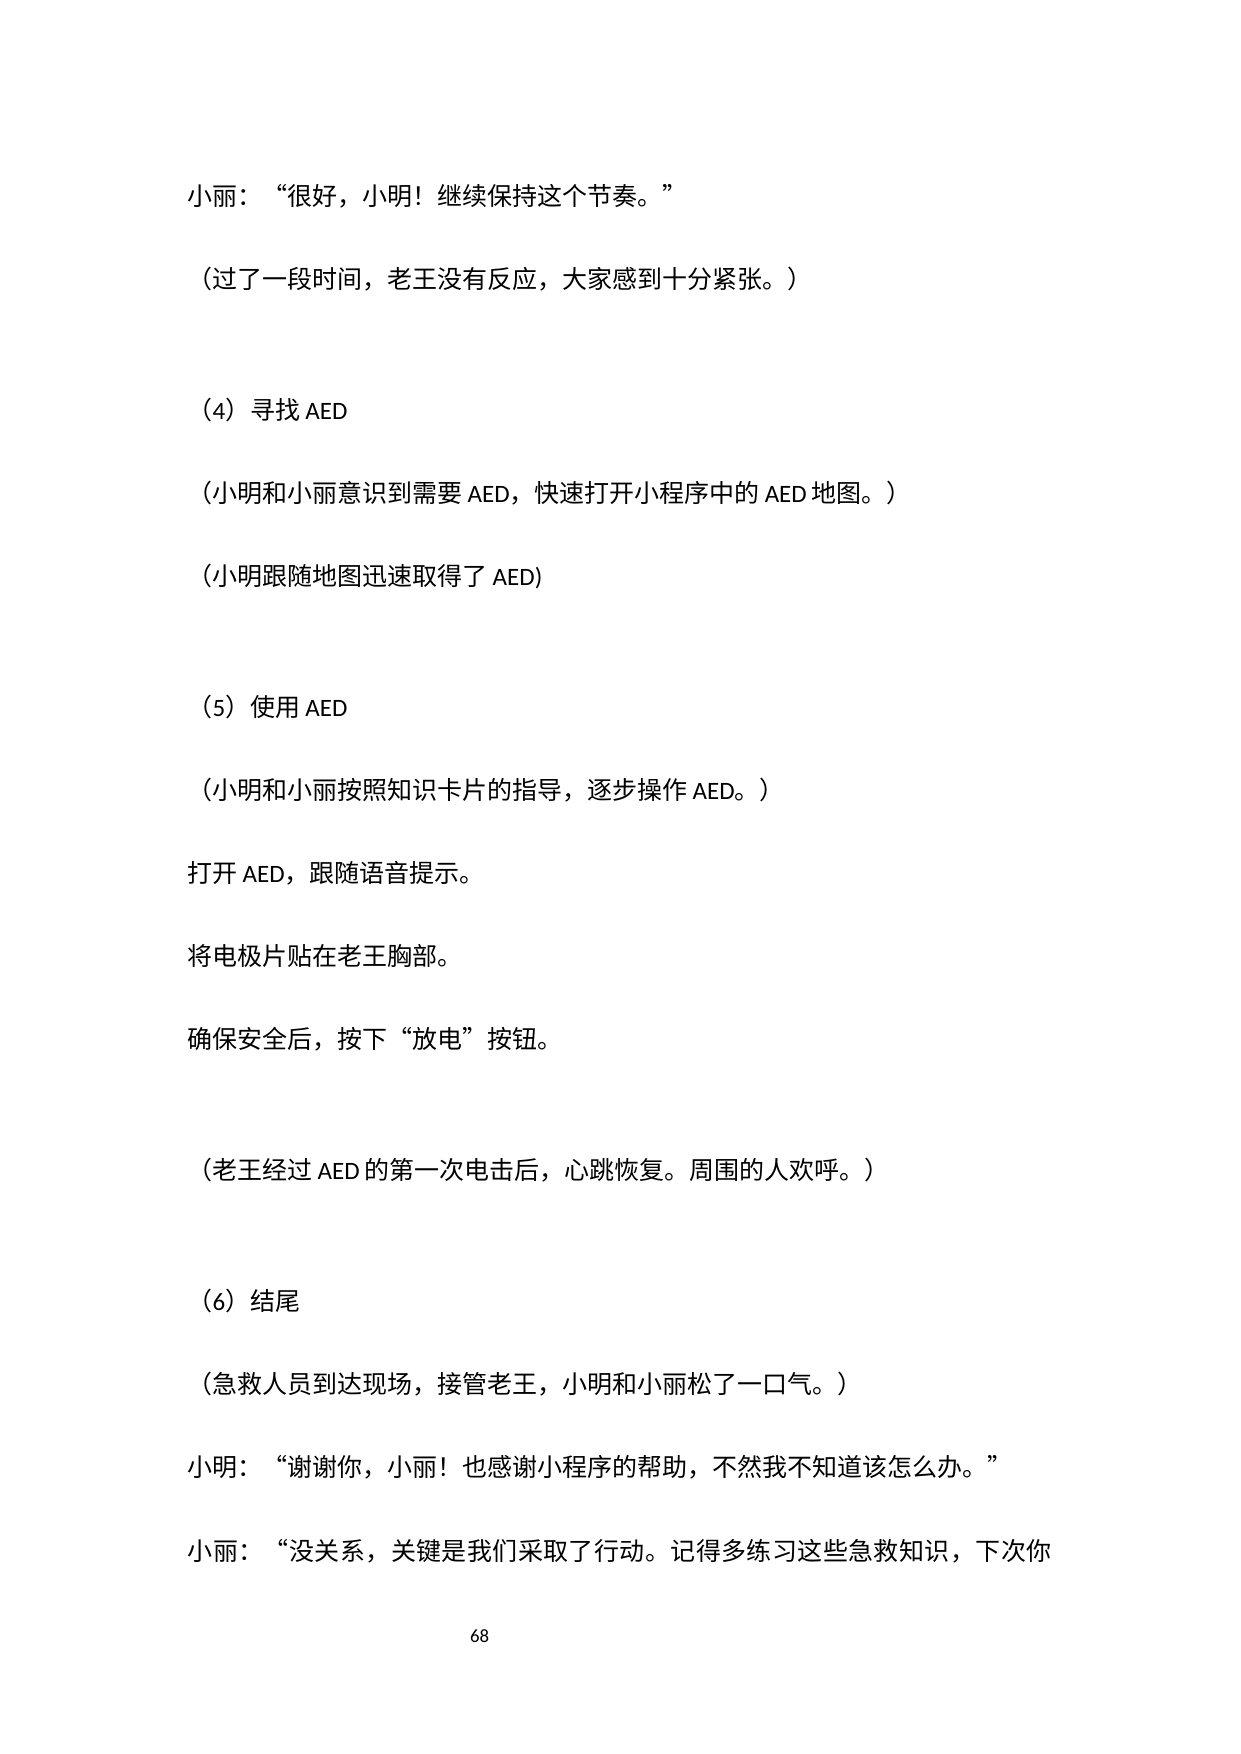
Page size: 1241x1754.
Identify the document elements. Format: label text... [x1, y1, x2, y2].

text 小丽：“很好，小明！继续保持这个节奏。” [187, 162, 1053, 227]
text （4）寻找AED [187, 376, 1053, 441]
text （过了一段时间，老王没有反应，大家感到十分紧张。） [187, 245, 1053, 310]
text （小明和小丽意识到需要AED，快速打开小程序中的AED地图。） [187, 459, 1053, 524]
text （6）结尾 [187, 1267, 1053, 1332]
text （急救人员到达现场，接管老王，小明和小丽松了一口气。） [187, 1350, 1053, 1415]
text 确保安全后，按下“放电”按钮。 [187, 1006, 1053, 1071]
text （小明跟随地图迅速取得了AED) [187, 542, 1053, 607]
text 小明：“谢谢你，小丽！也感谢小程序的帮助，不然我不知道该怎么办。” [187, 1433, 1053, 1498]
text （老王经过AED的第一次电击后，心跳恢复。周围的人欢呼。） [187, 1136, 1053, 1201]
text 将电极片贴在老王胸部。 [187, 922, 1053, 987]
text （5）使用AED [187, 673, 1053, 738]
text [187, 1517, 1053, 1582]
text 打开AED，跟随语音提示。 [187, 839, 1053, 904]
text （小明和小丽按照知识卡片的指导，逐步操作AED。） [187, 756, 1053, 821]
